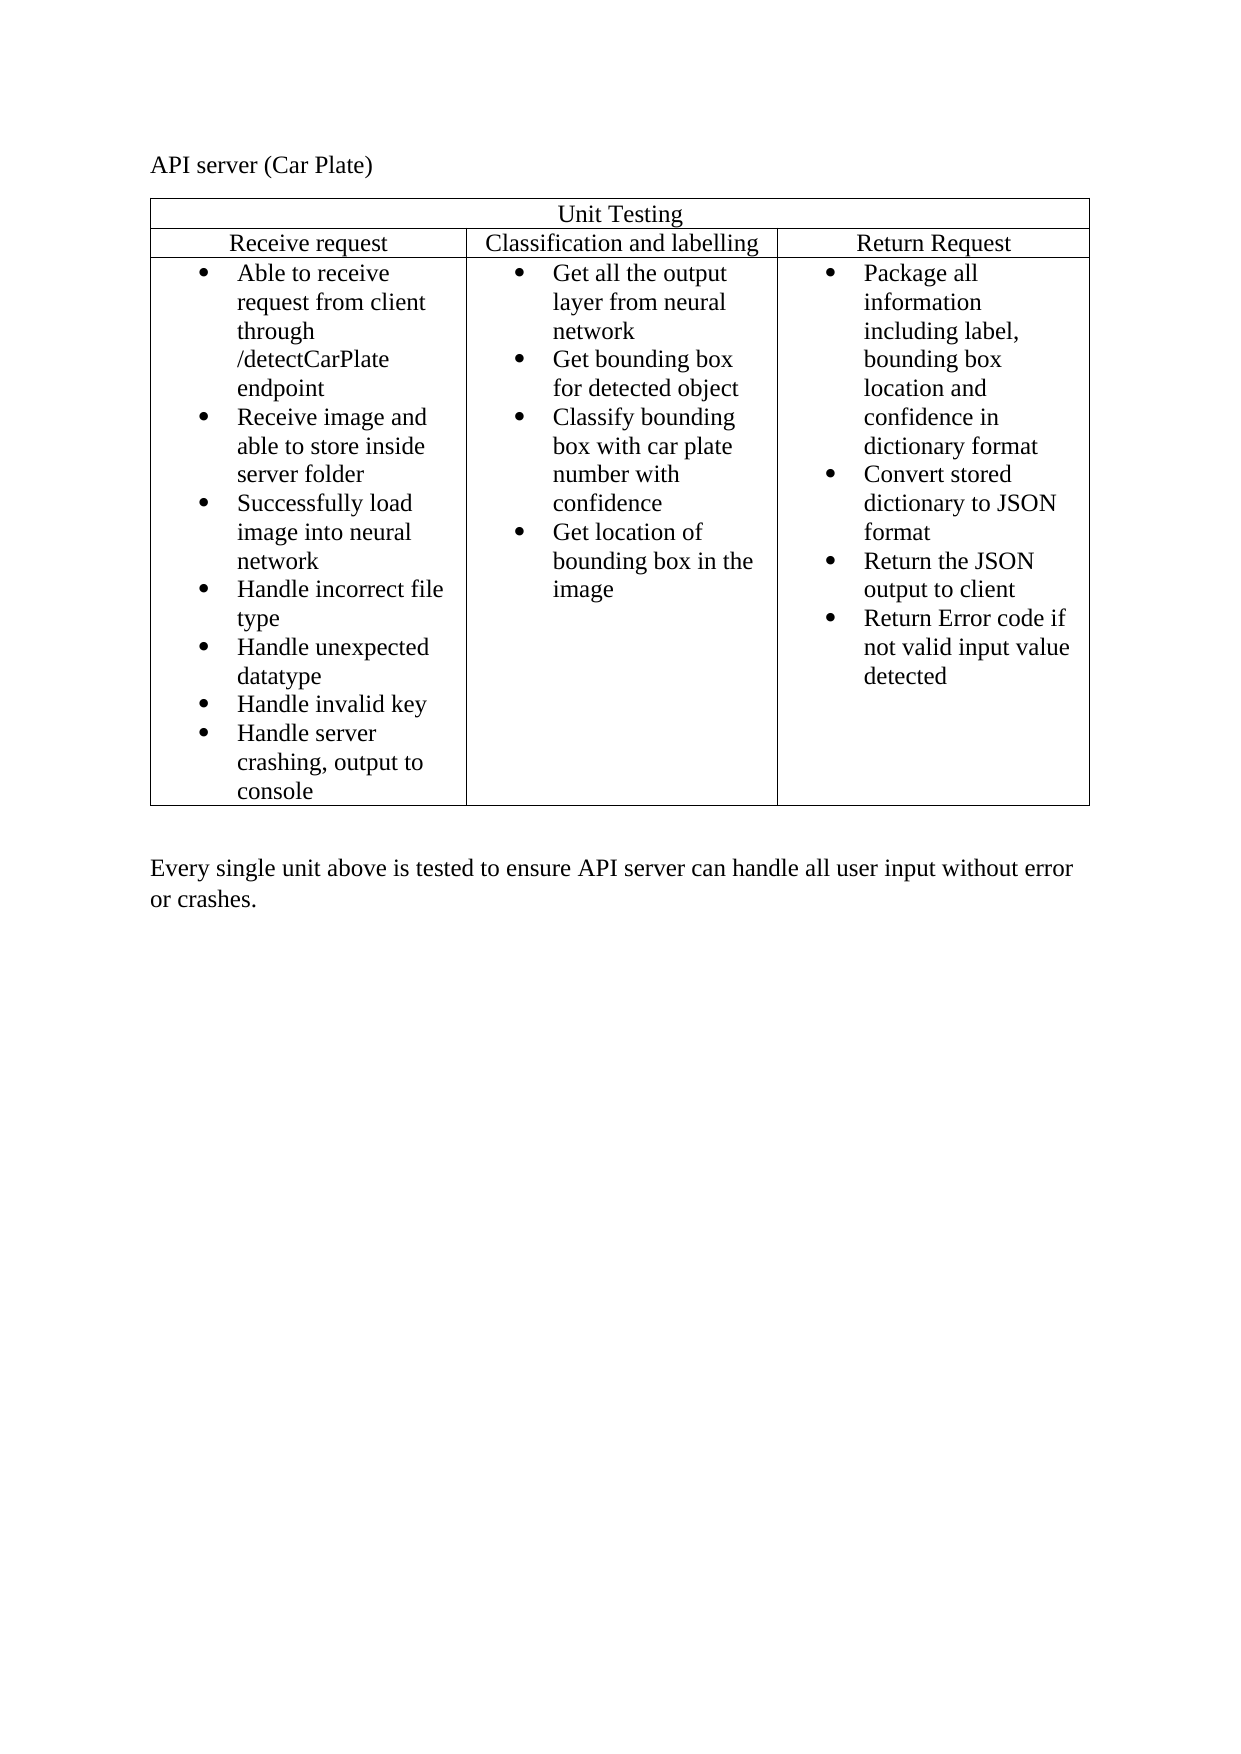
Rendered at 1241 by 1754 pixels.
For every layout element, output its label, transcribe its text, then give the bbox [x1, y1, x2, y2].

text API server (Car Plate) [150, 150, 1090, 179]
table_cell Able to receive request from client through /detectCarPlate endpoint Receive image and able to store inside server folder Successfully load image into neural network Handle incorrect file type Handle unexpected datatype Handle invalid key Handle server crashing, output to console [151, 258, 466, 804]
table_header Unit Testing [151, 199, 1089, 227]
table_cell Classification and labelling [467, 229, 777, 257]
table_cell Receive request [151, 229, 466, 257]
table_cell Package all information including label, bounding box location and confidence in dictionary format Convert stored dictionary to JSON format Return the JSON output to client Return Error code if not valid input value detected [778, 258, 1089, 804]
table_cell Get all the output layer from neural network Get bounding box for detected object Classify bounding box with car plate number with confidence Get location of bounding box in the image [467, 258, 777, 804]
text Every single unit above is tested to ensure API server can handle all user input without error or crashes. [150, 853, 1090, 913]
table_cell Return Request [778, 229, 1089, 257]
